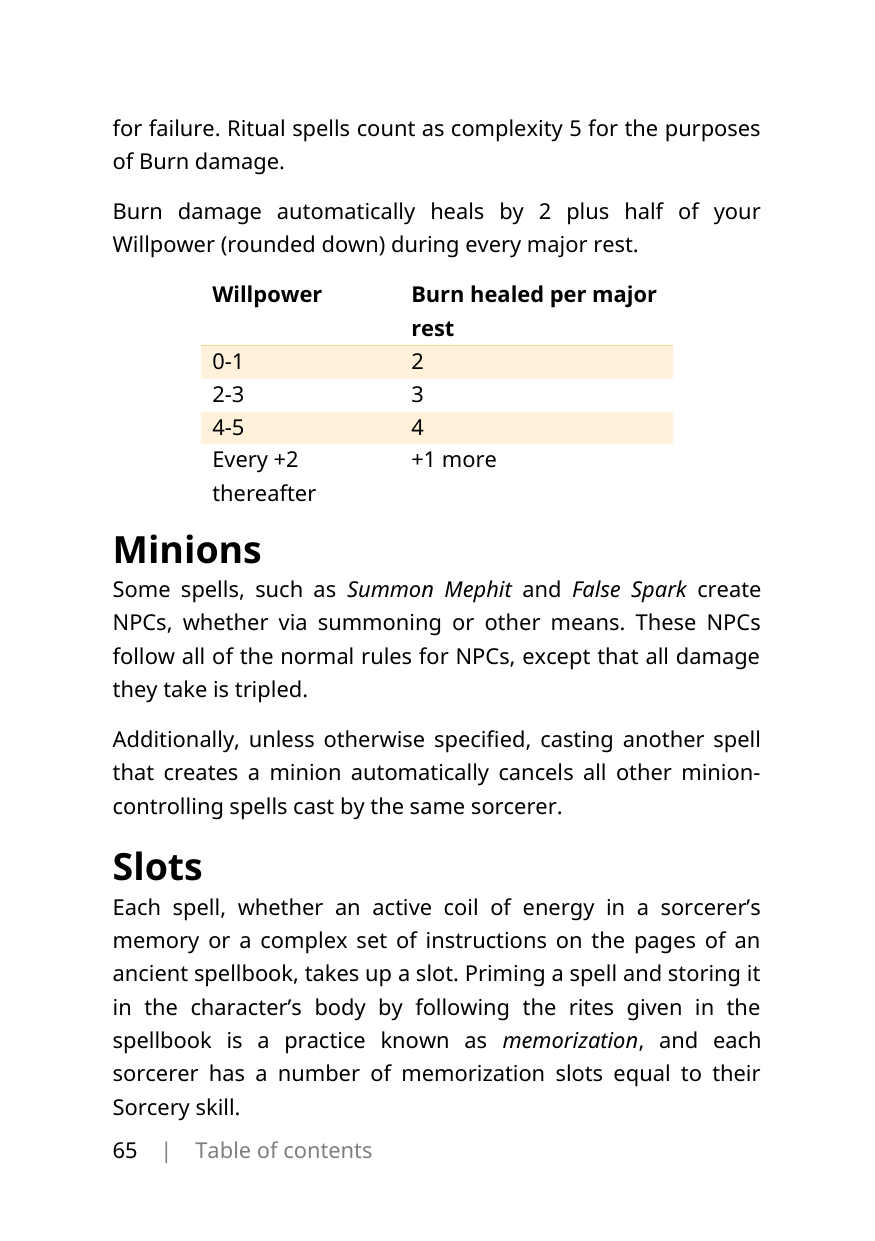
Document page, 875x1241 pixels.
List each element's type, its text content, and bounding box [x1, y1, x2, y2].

subtitle Minions [112, 523, 762, 574]
text Some spells, such as Summon Mephit and False Spark create NPCs, whether via summoning or other means. These NPCs follow all of the normal rules for NPCs, except that all damage they take is tripled. [112, 574, 762, 704]
table_cell 2 [400, 346, 673, 379]
table_cell 4 [400, 412, 673, 444]
table_cell Every +2 thereafter [201, 444, 400, 510]
text Additionally, unless otherwise specified, casting another spell that creates a minion automatically cancels all other minion-controlling spells cast by the same sorcerer. [112, 724, 762, 820]
table_cell 3 [400, 379, 673, 412]
table_cell 2-3 [201, 379, 400, 412]
subtitle Slots [112, 841, 762, 892]
text Each spell, whether an active coil of energy in a sorcerer’s memory or a complex set of instructions on the pages of an ancient spellbook, takes up a slot. Priming a spell and storing it in the character’s body by following the rites given in the spellbook is a practice known as memorization, and each sorcerer has a number of memorization slots equal to their Sorcery skill. [112, 892, 762, 1121]
text Burn damage automatically heals by 2 plus half of your Willpower (rounded down) during every major rest. [112, 196, 762, 259]
table_cell 4-5 [201, 412, 400, 444]
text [112, 112, 762, 176]
table_cell +1 more [400, 444, 673, 510]
table_header Burn healed per major rest [400, 279, 673, 345]
table_cell 0-1 [201, 346, 400, 379]
table_header Willpower [201, 279, 400, 345]
